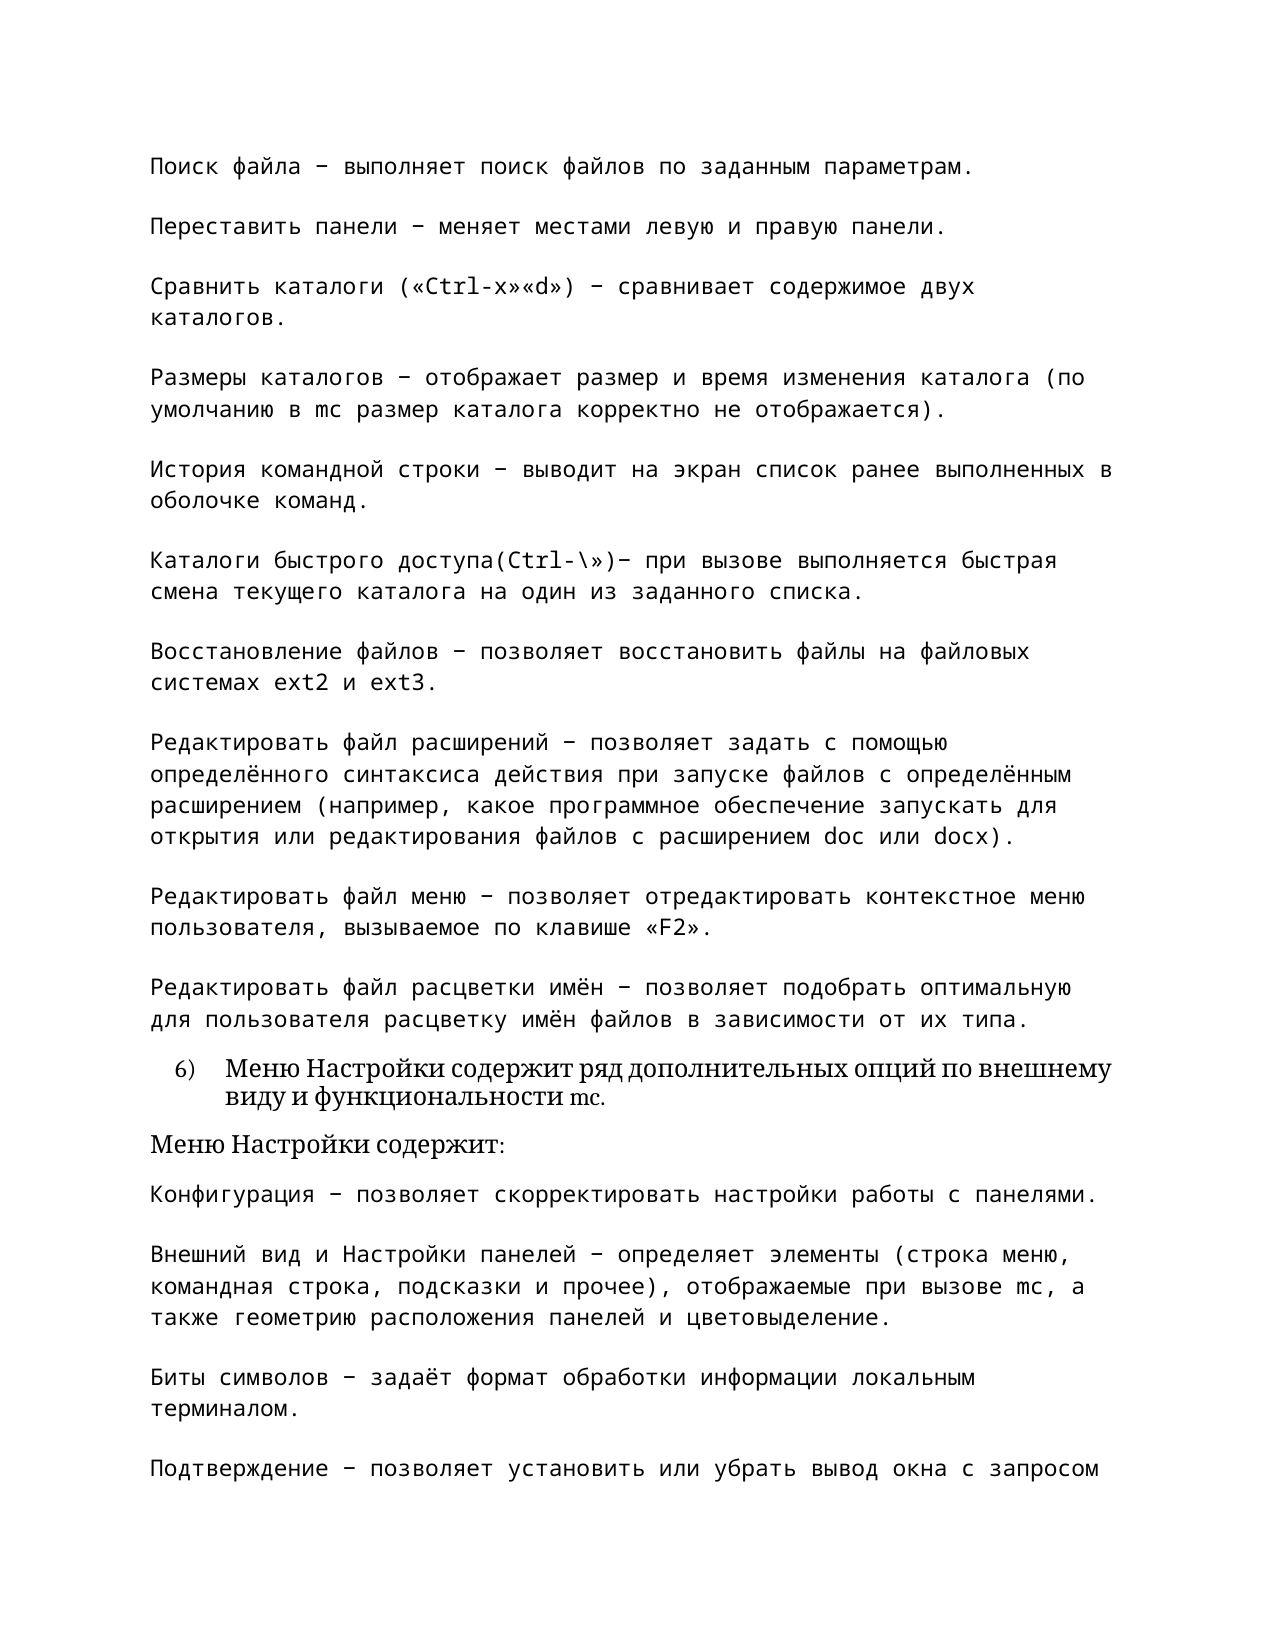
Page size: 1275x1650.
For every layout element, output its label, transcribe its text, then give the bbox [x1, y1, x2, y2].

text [150, 150, 1125, 1034]
text Меню Настройки содержит: [150, 1131, 1125, 1159]
list Меню Настройки содержит ряд дополнительных опций по внешнему виду и функциональности mc. [175, 1054, 1125, 1112]
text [150, 1178, 1125, 1483]
